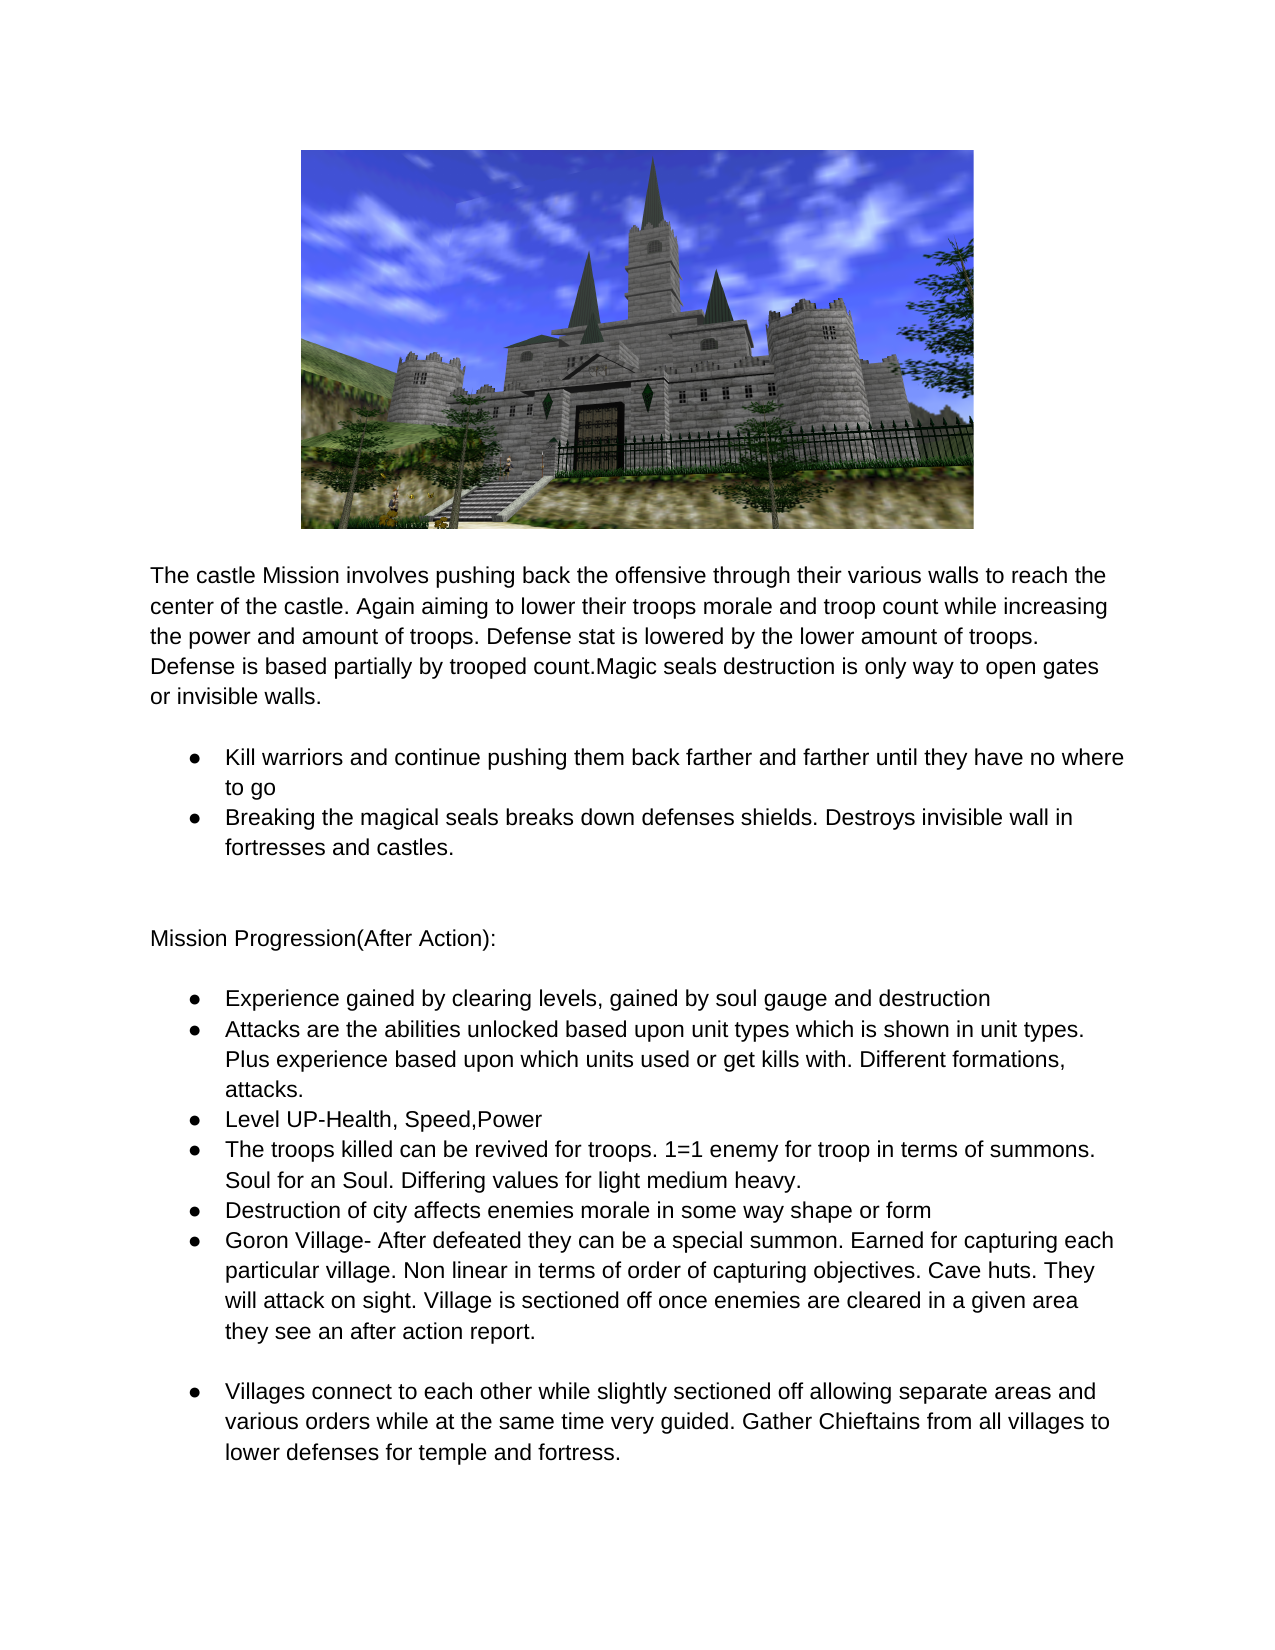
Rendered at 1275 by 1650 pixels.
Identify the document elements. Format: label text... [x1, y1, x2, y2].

list Kill warriors and continue pushing them back farther and farther until they have no where to go [188, 744, 1125, 800]
text The castle Mission involves pushing back the offensive through their various walls to reach the center of the castle. Again aiming to lower their troops morale and troop count while increasing the power and amount of troops. Defense stat is lowered by the lower amount of troops. Defense is based partially by trooped count.Magic seals destruction is only way to open gates or invisible walls. [150, 562, 1125, 709]
picture [301, 150, 974, 529]
list Attacks are the abilities unlocked based upon unit types which is shown in unit types. Plus experience based upon which units used or get kills with. Different formations, attacks. [188, 1016, 1125, 1102]
list Goron Village- After defeated they can be a special summon. Earned for capturing each particular village. Non linear in terms of order of capturing objectives. Cave huts. They will attack on sight. Village is sectioned off once enemies are cleared in a given area they see an after action report. [188, 1227, 1125, 1344]
list Experience gained by clearing levels, gained by soul gauge and destruction [188, 985, 1125, 1012]
text Mission Progression(After Action): [150, 925, 1125, 951]
list Villages connect to each other while slightly sectioned off allowing separate areas and various orders while at the same time very guided. Gather Chieftains from all villages to lower defenses for temple and fortress. [188, 1378, 1125, 1465]
list Destruction of city affects enemies morale in some way shape or form [188, 1197, 1125, 1223]
list Breaking the magical seals breaks down defenses shields. Destroys invisible wall in fortresses and castles. [188, 804, 1125, 861]
list Level UP-Health, Speed,Power [188, 1106, 1125, 1132]
list The troops killed can be revived for troops. 1=1 enemy for troop in terms of summons. Soul for an Soul. Differing values for light medium heavy. [188, 1136, 1125, 1193]
